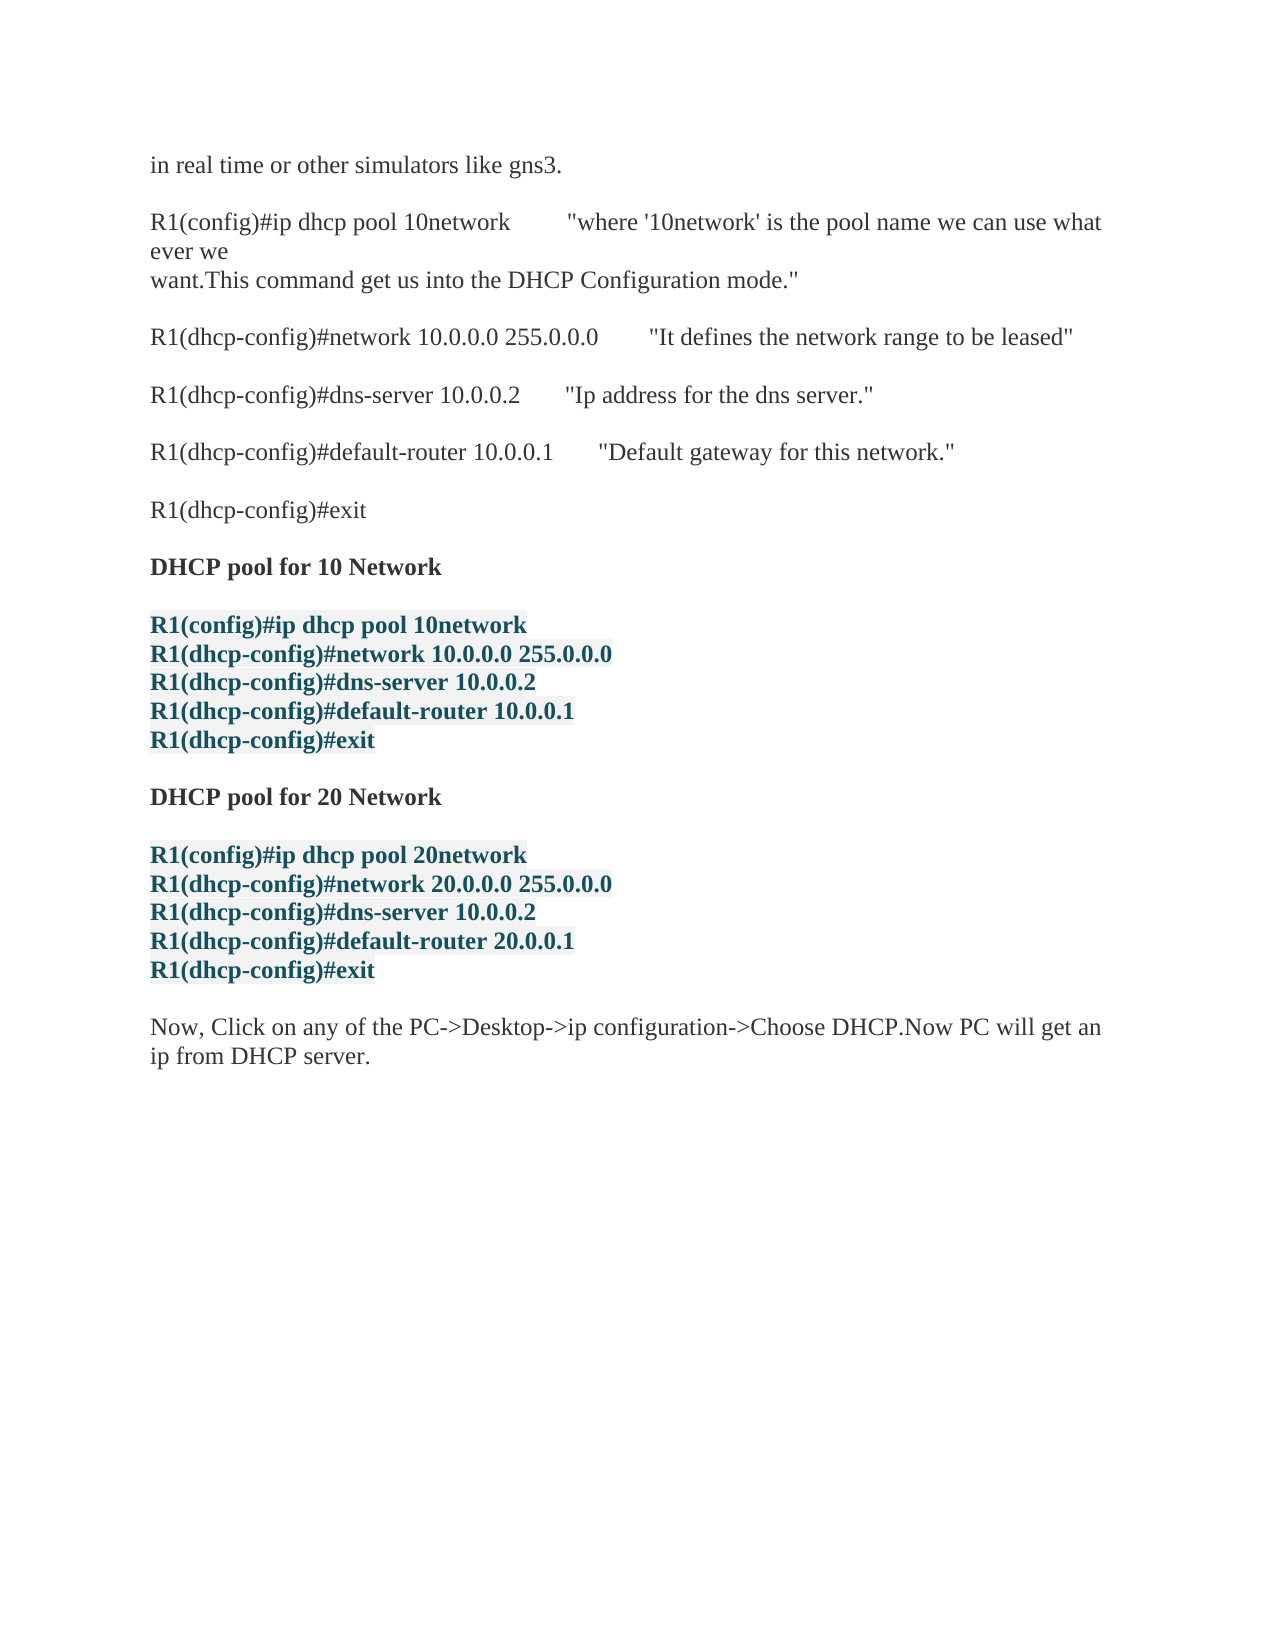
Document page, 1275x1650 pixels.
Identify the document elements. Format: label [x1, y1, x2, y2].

text [150, 150, 1125, 1184]
